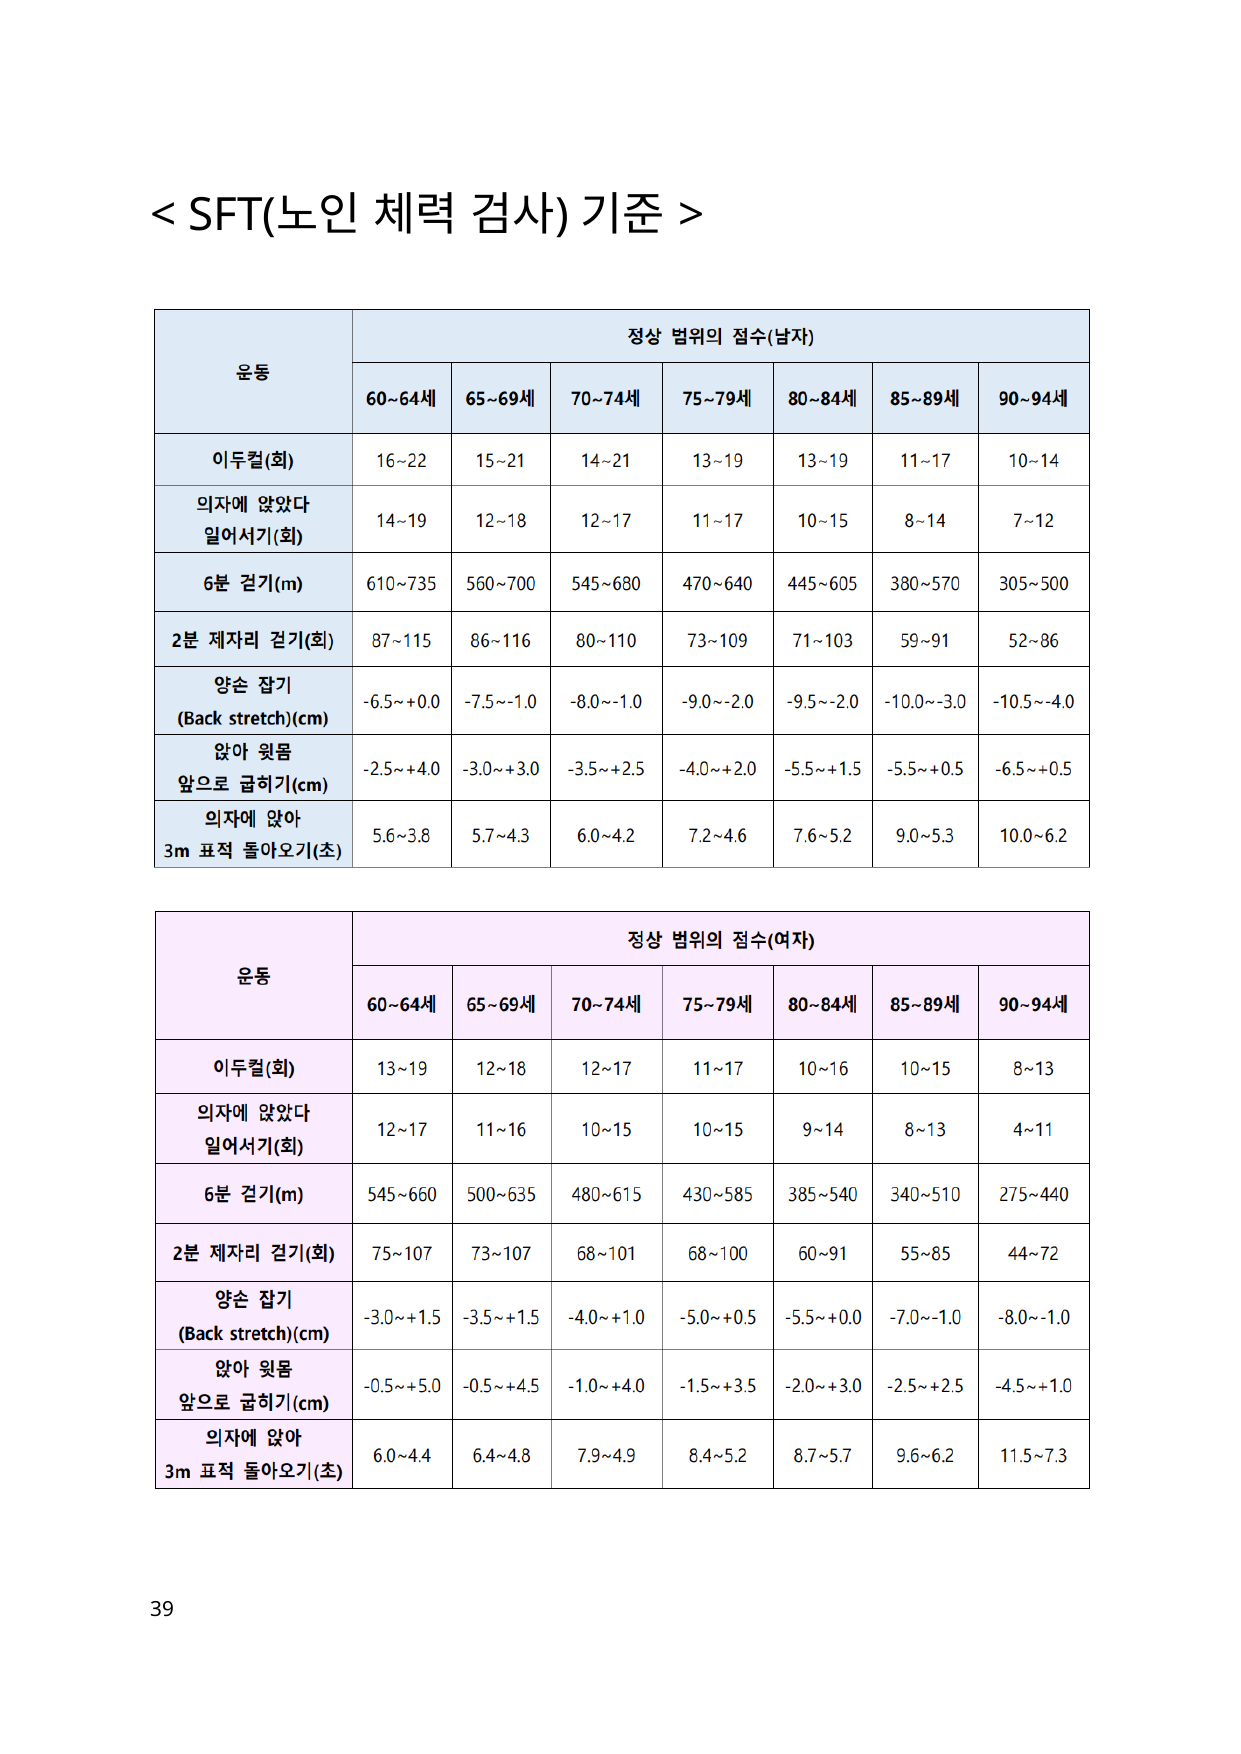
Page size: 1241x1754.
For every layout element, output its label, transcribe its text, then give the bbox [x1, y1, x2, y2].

picture [150, 306, 1091, 868]
text < SFT(노인 체력 검사) 기준 > [150, 177, 1090, 244]
picture [150, 903, 1091, 1492]
